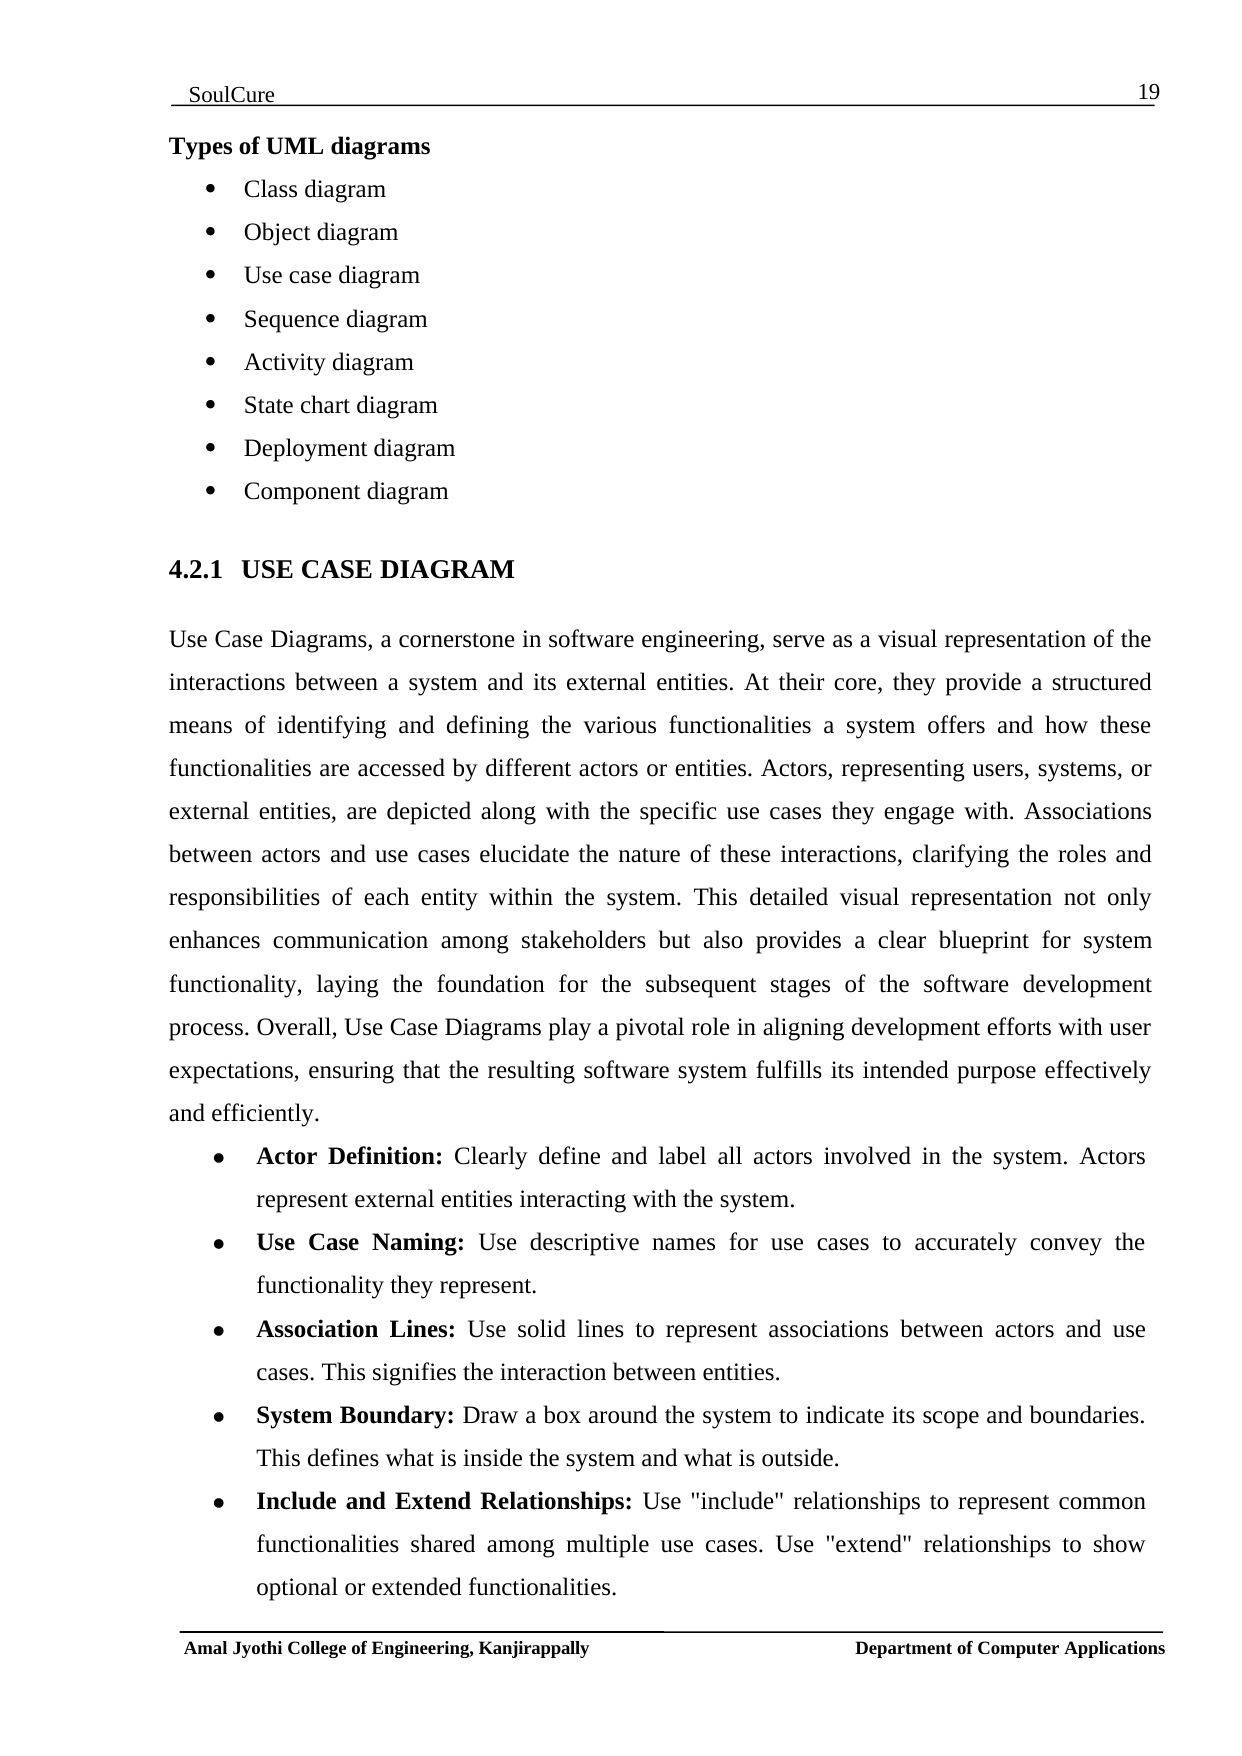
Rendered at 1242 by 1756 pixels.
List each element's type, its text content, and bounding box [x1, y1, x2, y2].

subtitle USE CASE DIAGRAM [169, 553, 1153, 584]
list Class diagram [206, 174, 1153, 203]
list Component diagram [206, 476, 1153, 505]
list System Boundary: Draw a box around the system to indicate its scope and boundaries. This defines what is inside the system and what is outside. [212, 1400, 1147, 1472]
list Association Lines: Use solid lines to represent associations between actors and use cases. This signifies the interaction between entities. [212, 1314, 1147, 1386]
list Activity diagram [206, 347, 1153, 376]
text Use Case Diagrams, a cornerstone in software engineering, serve as a visual representation of the interactions between a system and its external entities. At their core, they provide a structured means of identifying and defining the various functionalities a system offers and how these functionalities are accessed by different actors or entities. Actors, representing users, systems, or external entities, are depicted along with the specific use cases they engage with. Associations between actors and use cases elucidate the nature of these interactions, clarifying the roles and responsibilities of each entity within the system. This detailed visual representation not only enhances communication among stakeholders but also provides a clear blueprint for system functionality, laying the foundation for the subsequent stages of the software development process. Overall, Use Case Diagrams play a pivotal role in aligning development efforts with user expectations, ensuring that the resulting software system fulfills its intended purpose effectively and efficiently. [169, 624, 1153, 1127]
list Use Case Naming: Use descriptive names for use cases to accurately convey the functionality they represent. [212, 1227, 1147, 1299]
list Deployment diagram [206, 433, 1153, 462]
list Object diagram [206, 217, 1153, 246]
list Include and Extend Relationships: Use "include" relationships to represent common functionalities shared among multiple use cases. Use "extend" relationships to show optional or extended functionalities. [212, 1486, 1147, 1601]
list Sequence diagram [206, 304, 1153, 332]
list State chart diagram [206, 390, 1153, 419]
list Use case diagram [206, 261, 1153, 289]
text Types of UML diagrams [169, 131, 1153, 160]
list Actor Definition: Clearly define and label all actors involved in the system. Actors represent external entities interacting with the system. [212, 1141, 1147, 1213]
